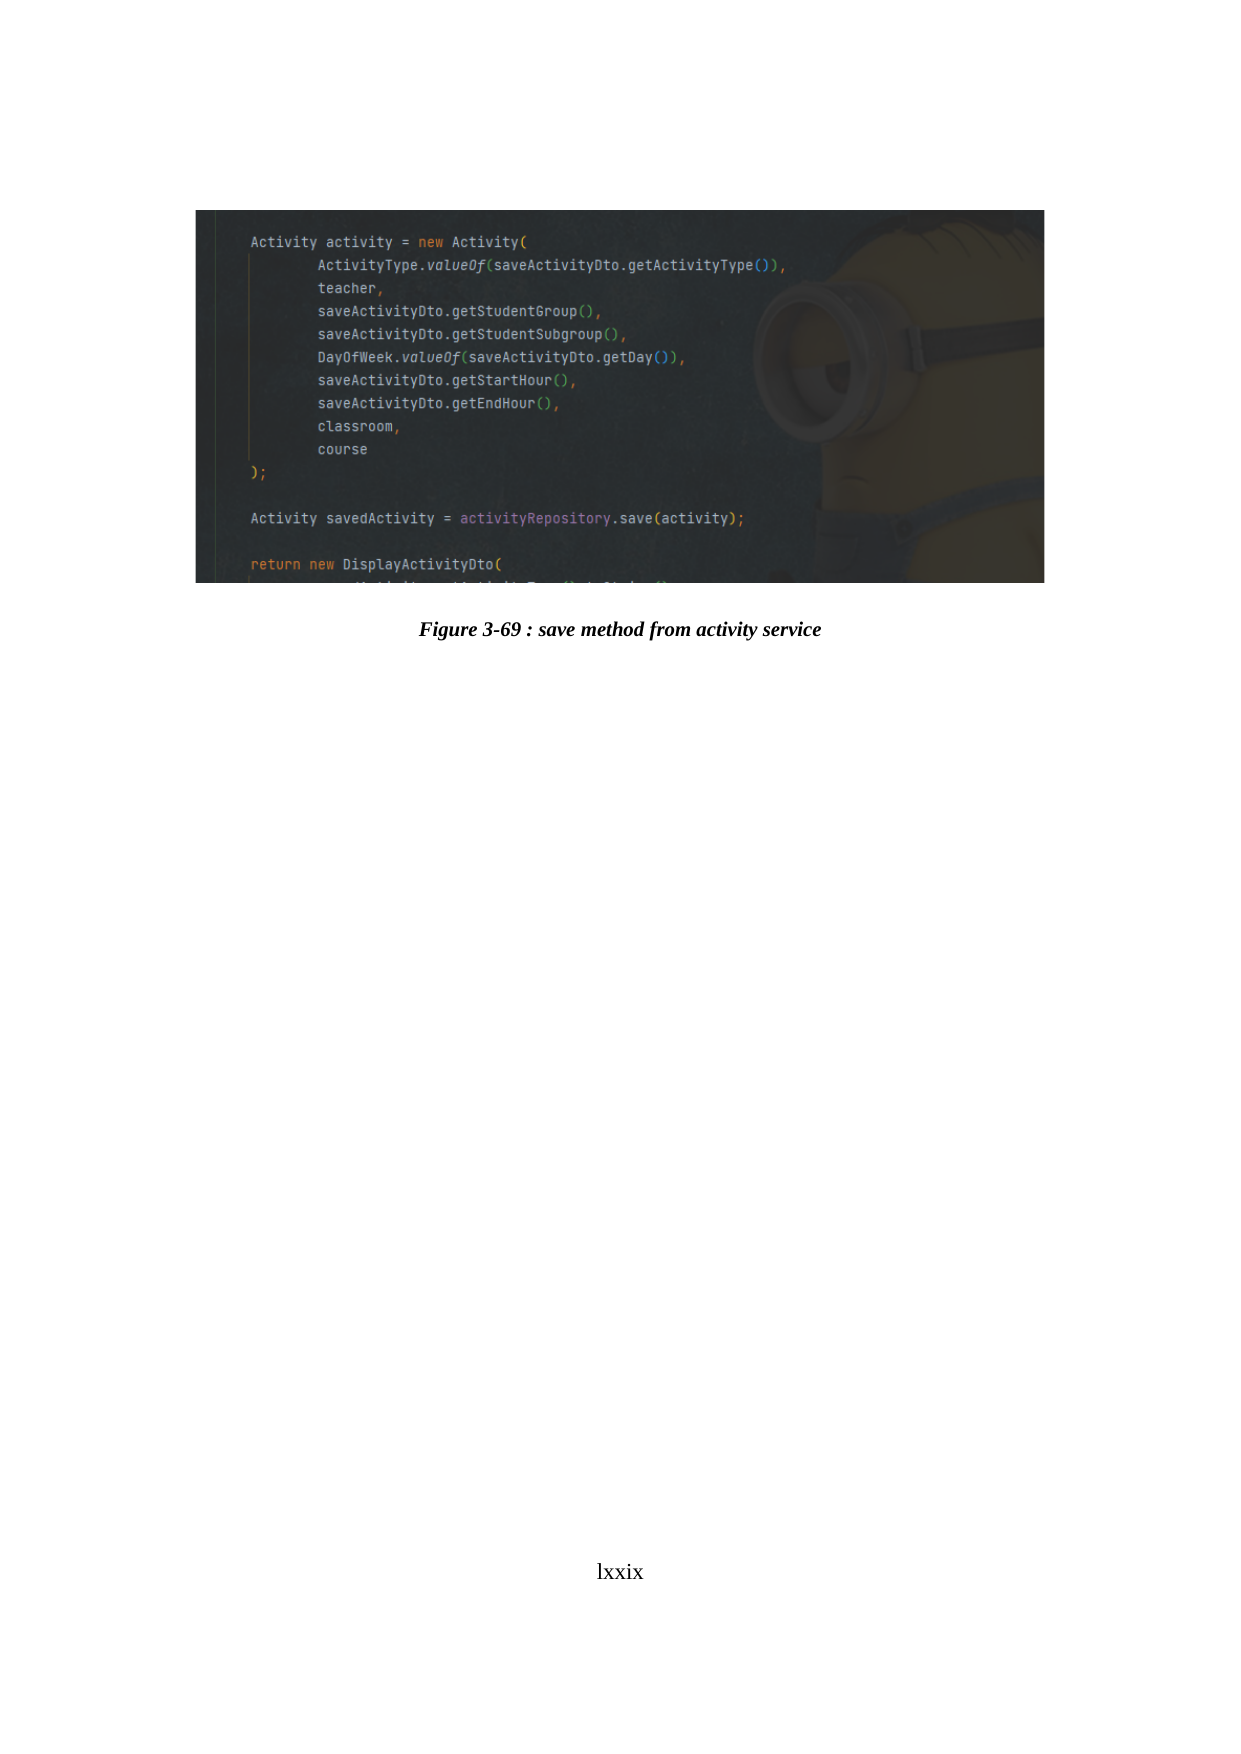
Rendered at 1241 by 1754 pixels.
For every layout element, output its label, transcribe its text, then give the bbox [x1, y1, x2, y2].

picture [195, 210, 1045, 583]
